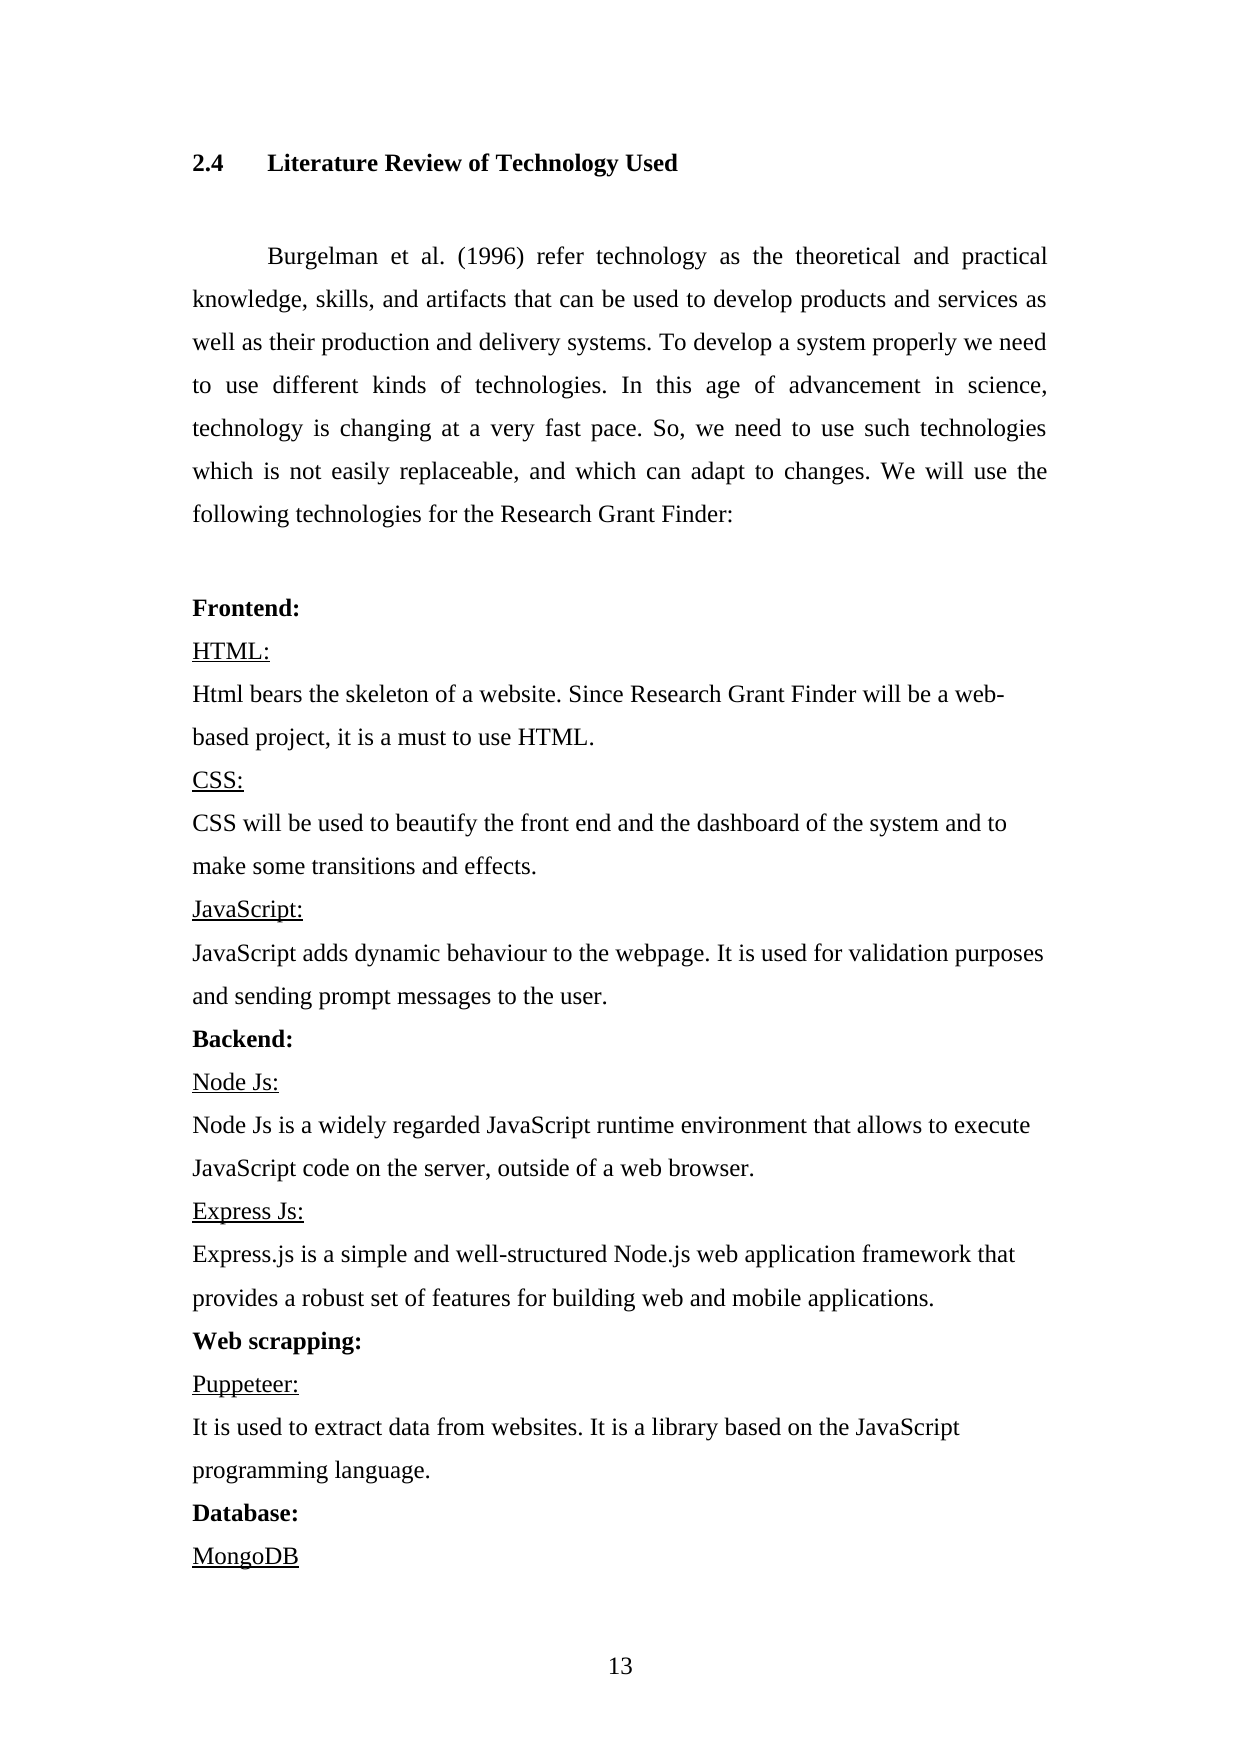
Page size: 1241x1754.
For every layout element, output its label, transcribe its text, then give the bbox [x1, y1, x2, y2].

text CSS will be used to beautify the front end and the dashboard of the system and to make some transitions and effects. JavaScript: [192, 808, 1048, 923]
text CSS: [192, 765, 1048, 794]
text Node Js is a widely regarded JavaScript runtime environment that allows to execute JavaScript code on the server, outside of a web browser. [192, 1110, 1048, 1182]
text Database: [192, 1498, 1048, 1527]
text Puppeteer: [192, 1369, 1048, 1398]
text It is used to extract data from websites. It is a library based on the JavaScript programming language. [192, 1412, 1048, 1484]
text Backend: [192, 1024, 1048, 1053]
text Express.js is a simple and well-structured Node.js web application framework that provides a robust set of features for building web and mobile applications. [192, 1239, 1048, 1311]
text Node Js: [192, 1067, 1048, 1096]
text Web scrapping: [192, 1326, 1048, 1354]
text JavaScript adds dynamic behaviour to the webpage. It is used for validation purposes and sending prompt messages to the user. [192, 938, 1048, 1009]
text Burgelman et al. (1996) refer technology as the theoretical and practical knowledge, skills, and artifacts that can be used to develop products and services as well as their production and delivery systems. To develop a system properly we need to use different kinds of technologies. In this age of advancement in science, technology is changing at a very fast pace. So, we need to use such technologies which is not easily replaceable, and which can adapt to changes. We will use the following technologies for the Research Grant Finder: [192, 241, 1048, 528]
text Frontend: [192, 593, 1048, 621]
text Express Js: [192, 1196, 1048, 1225]
text MongoDB [192, 1541, 1048, 1570]
text HTML: Html bears the skeleton of a website. Since Research Grant Finder will be a web-based project, it is a must to use HTML. [192, 636, 1048, 751]
subtitle Literature Review of Technology Used [192, 148, 1048, 176]
